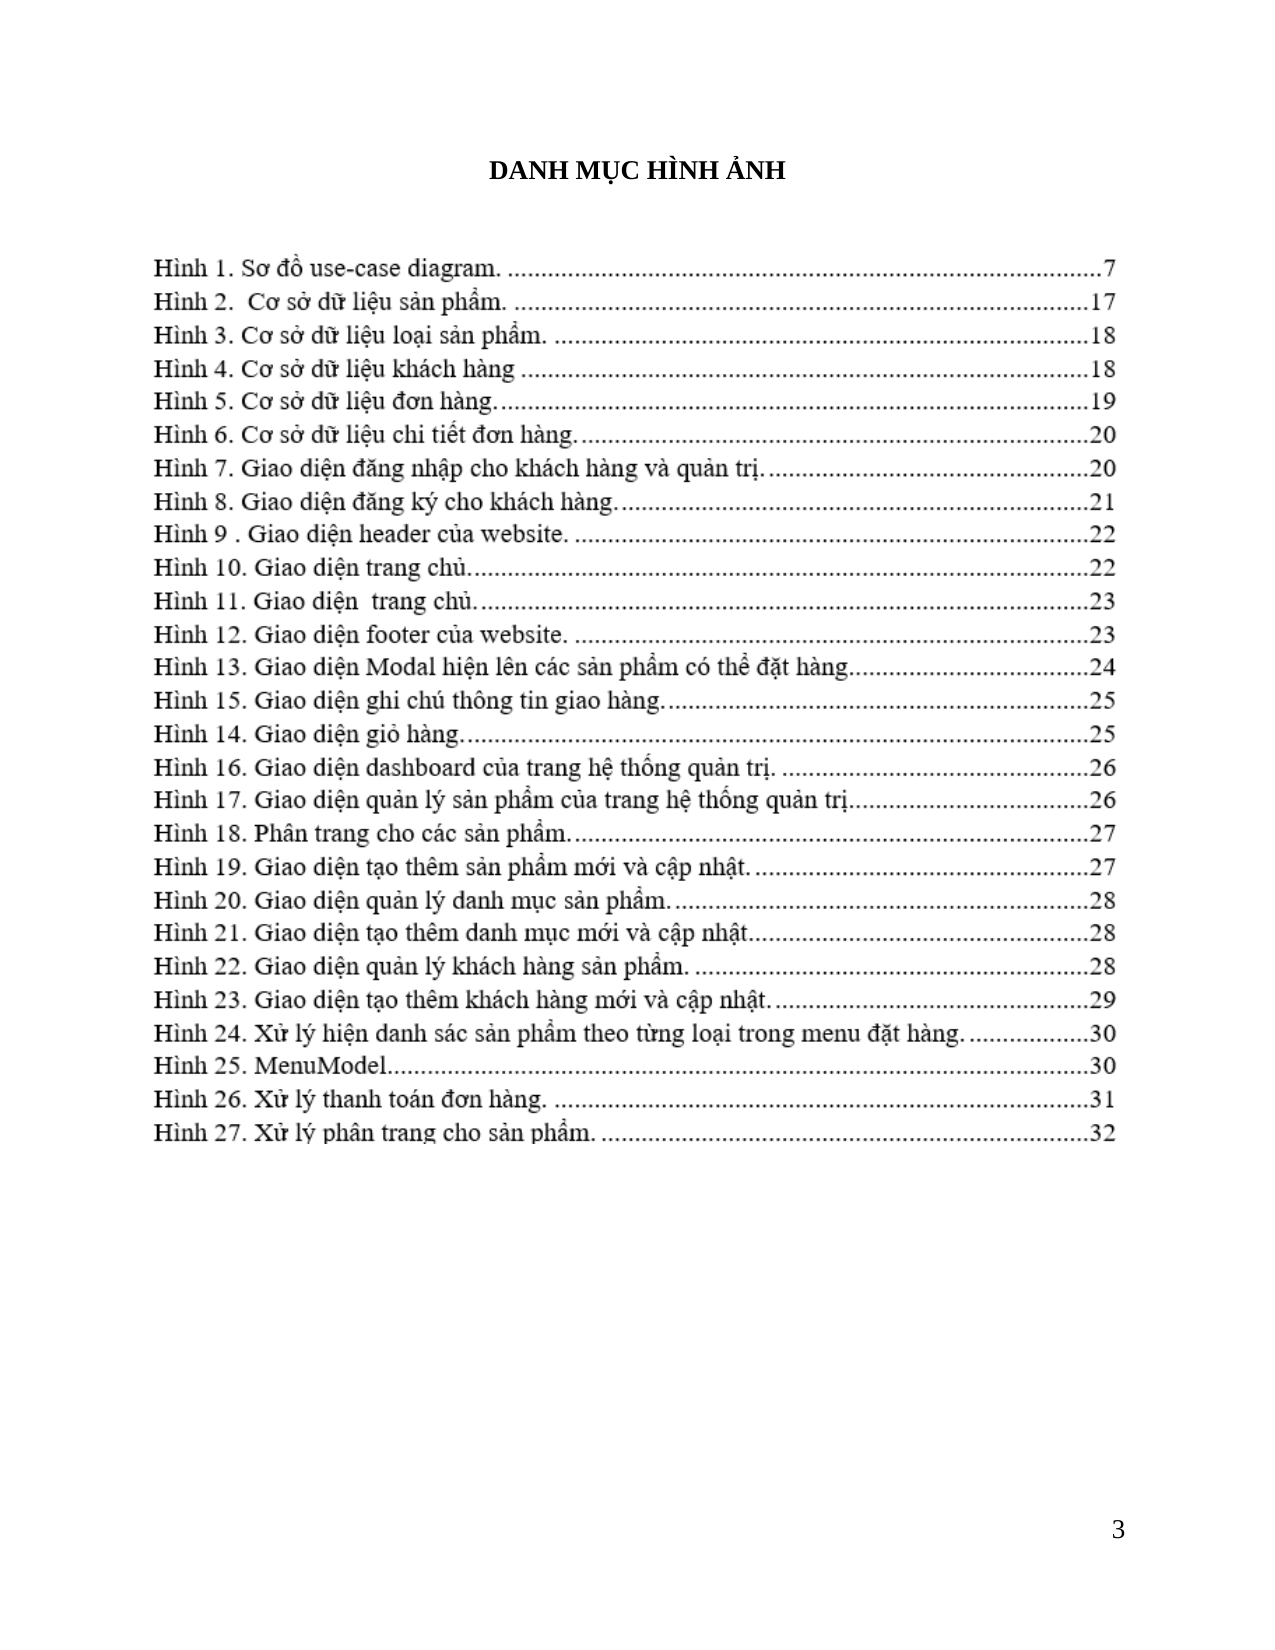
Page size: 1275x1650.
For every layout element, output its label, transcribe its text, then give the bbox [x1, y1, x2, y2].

picture [150, 251, 1125, 1144]
subtitle DANH MỤC HÌNH ẢNH [150, 154, 1125, 185]
